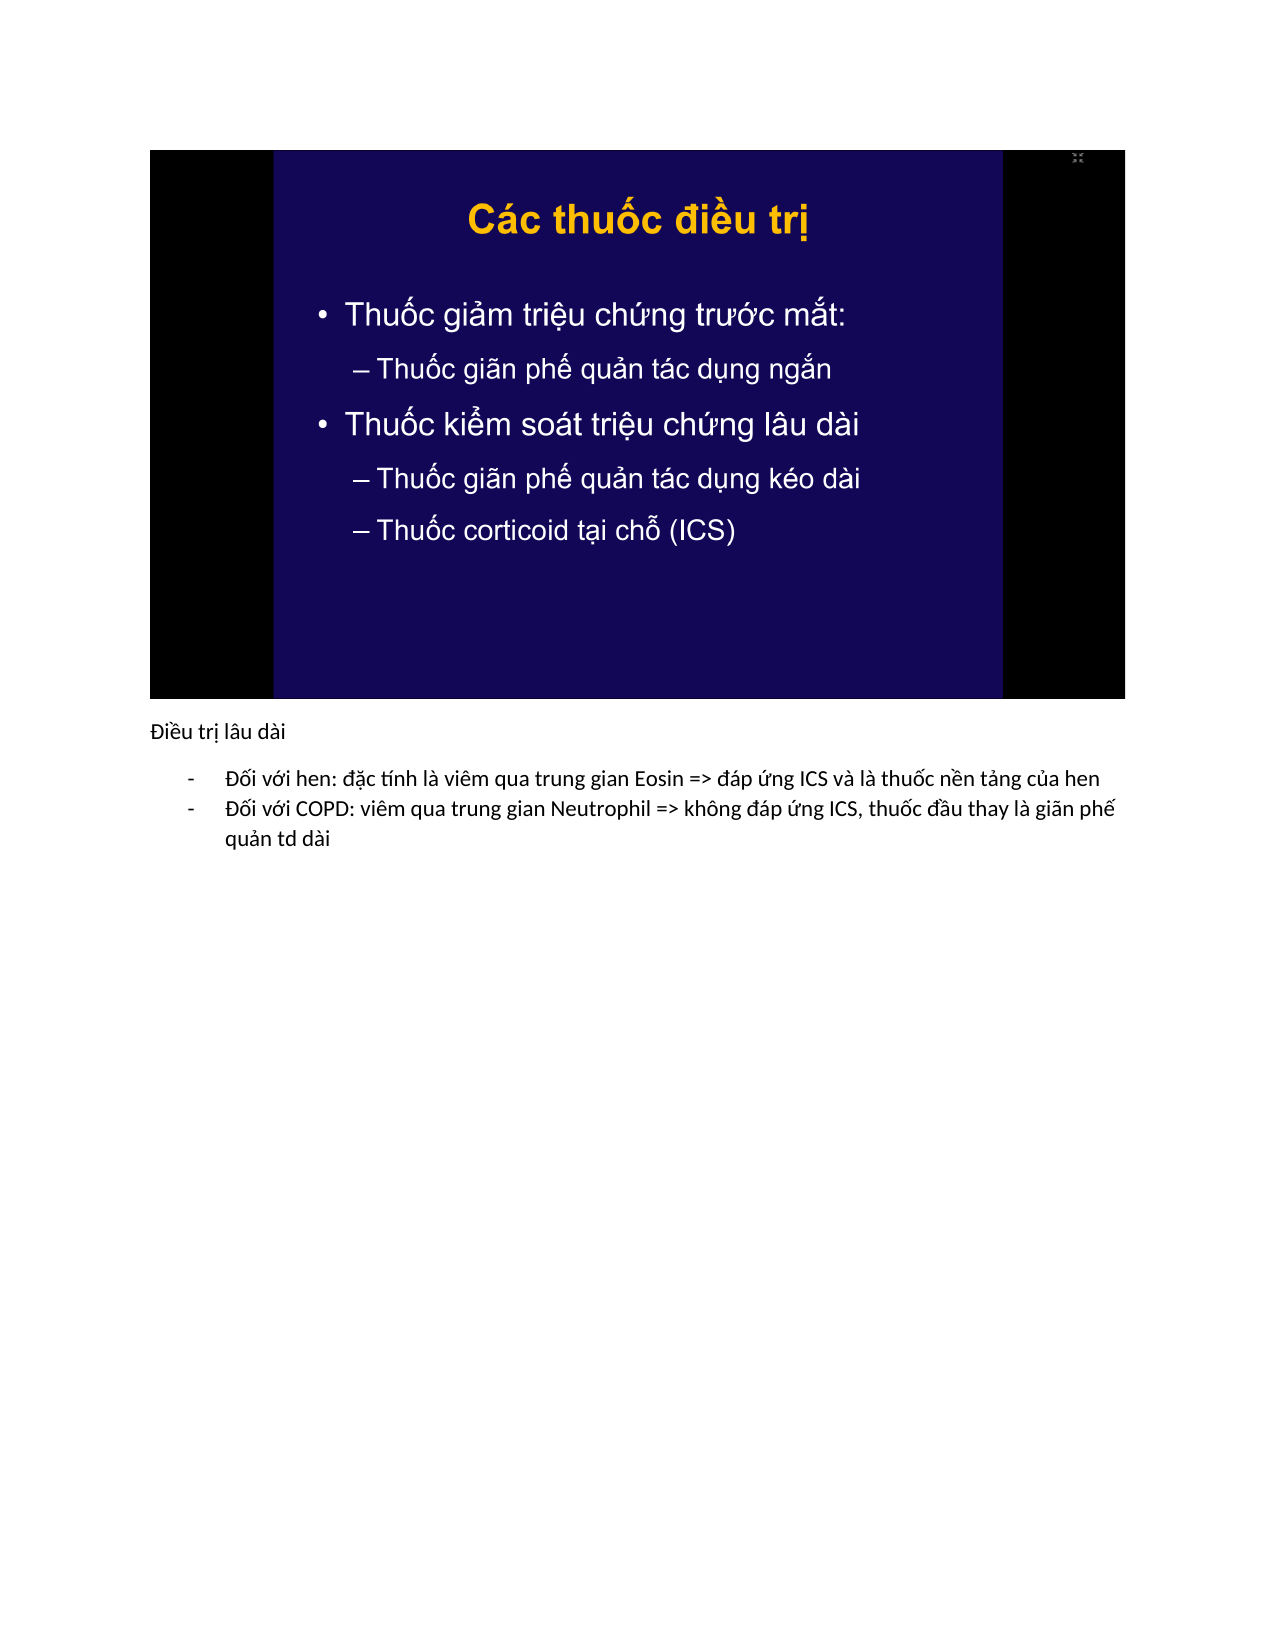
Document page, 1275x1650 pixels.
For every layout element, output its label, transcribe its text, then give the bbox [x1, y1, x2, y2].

list Đối với COPD: viêm qua trung gian Neutrophil => không đáp ứng ICS, thuốc đầu thay là giãn phế quản td dài [187, 794, 1125, 853]
picture [150, 150, 1125, 699]
list Đối với hen: đặc tính là viêm qua trung gian Eosin => đáp ứng ICS và là thuốc nền tảng của hen [187, 764, 1125, 792]
text Điều trị lâu dài [150, 717, 1125, 745]
